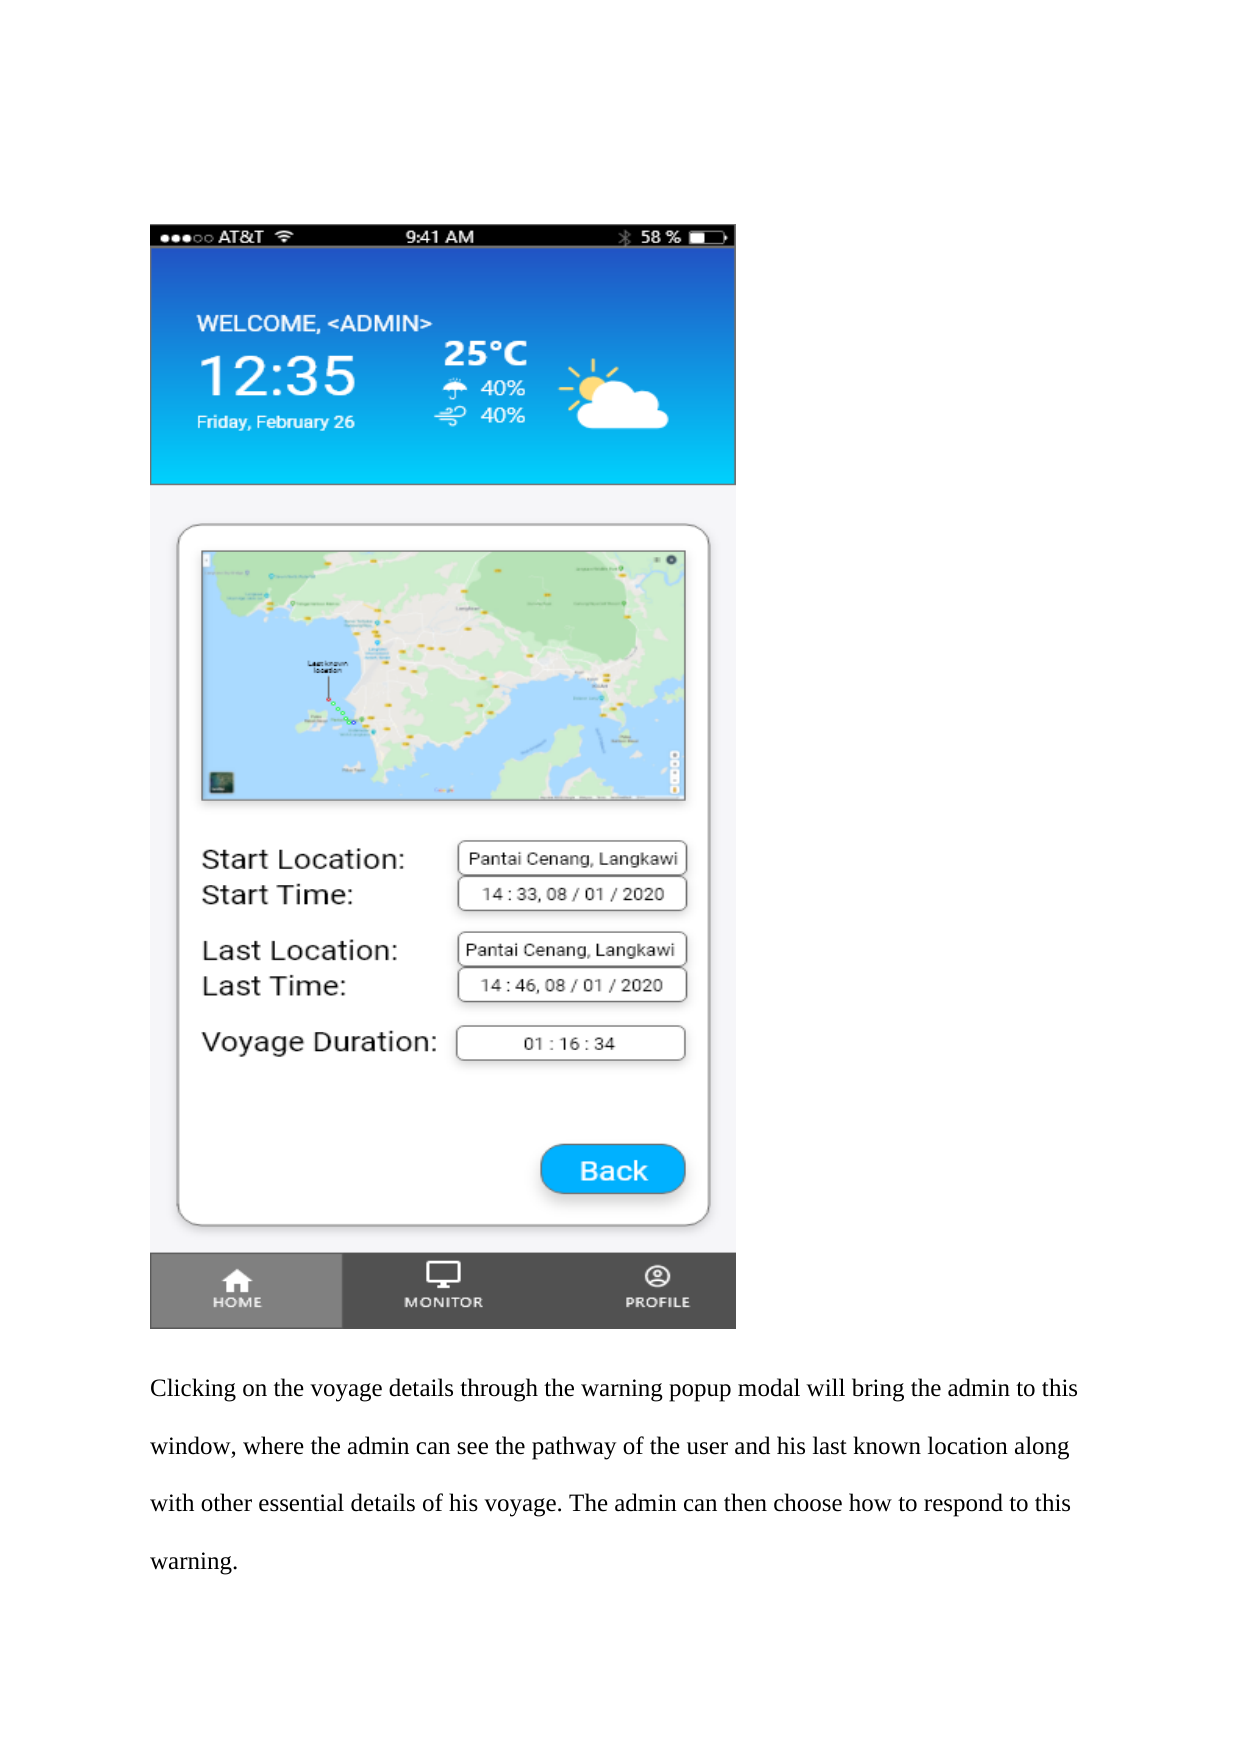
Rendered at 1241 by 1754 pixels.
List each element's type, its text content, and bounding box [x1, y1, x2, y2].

text Clicking on the voyage details through the warning popup modal will bring the admin to this window, where the admin can see the pathway of the user and his last known location along with other essential details of his voyage. The admin can then choose how to respond to this warning. [150, 1373, 1090, 1575]
picture [150, 224, 736, 1329]
